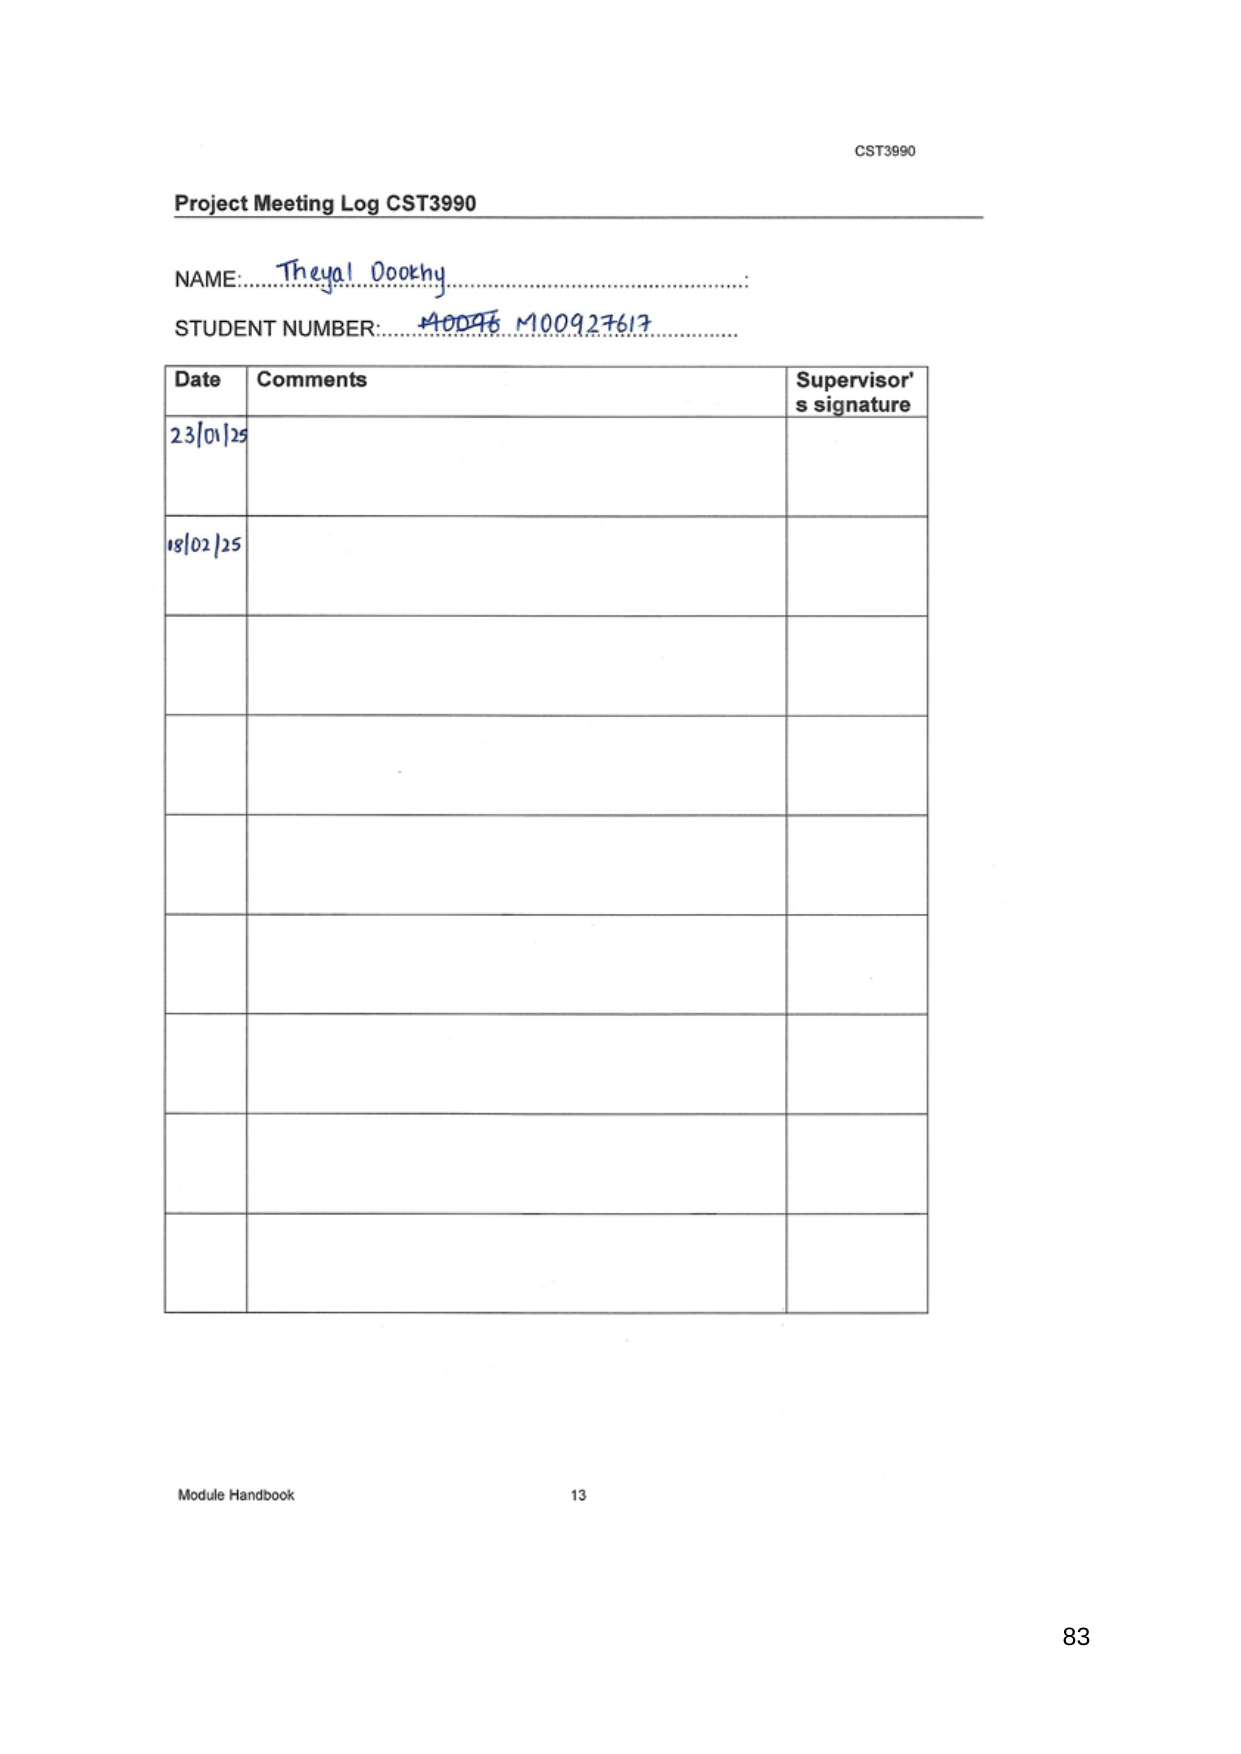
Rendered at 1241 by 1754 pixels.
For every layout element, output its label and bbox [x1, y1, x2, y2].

picture [140, 103, 1039, 1558]
